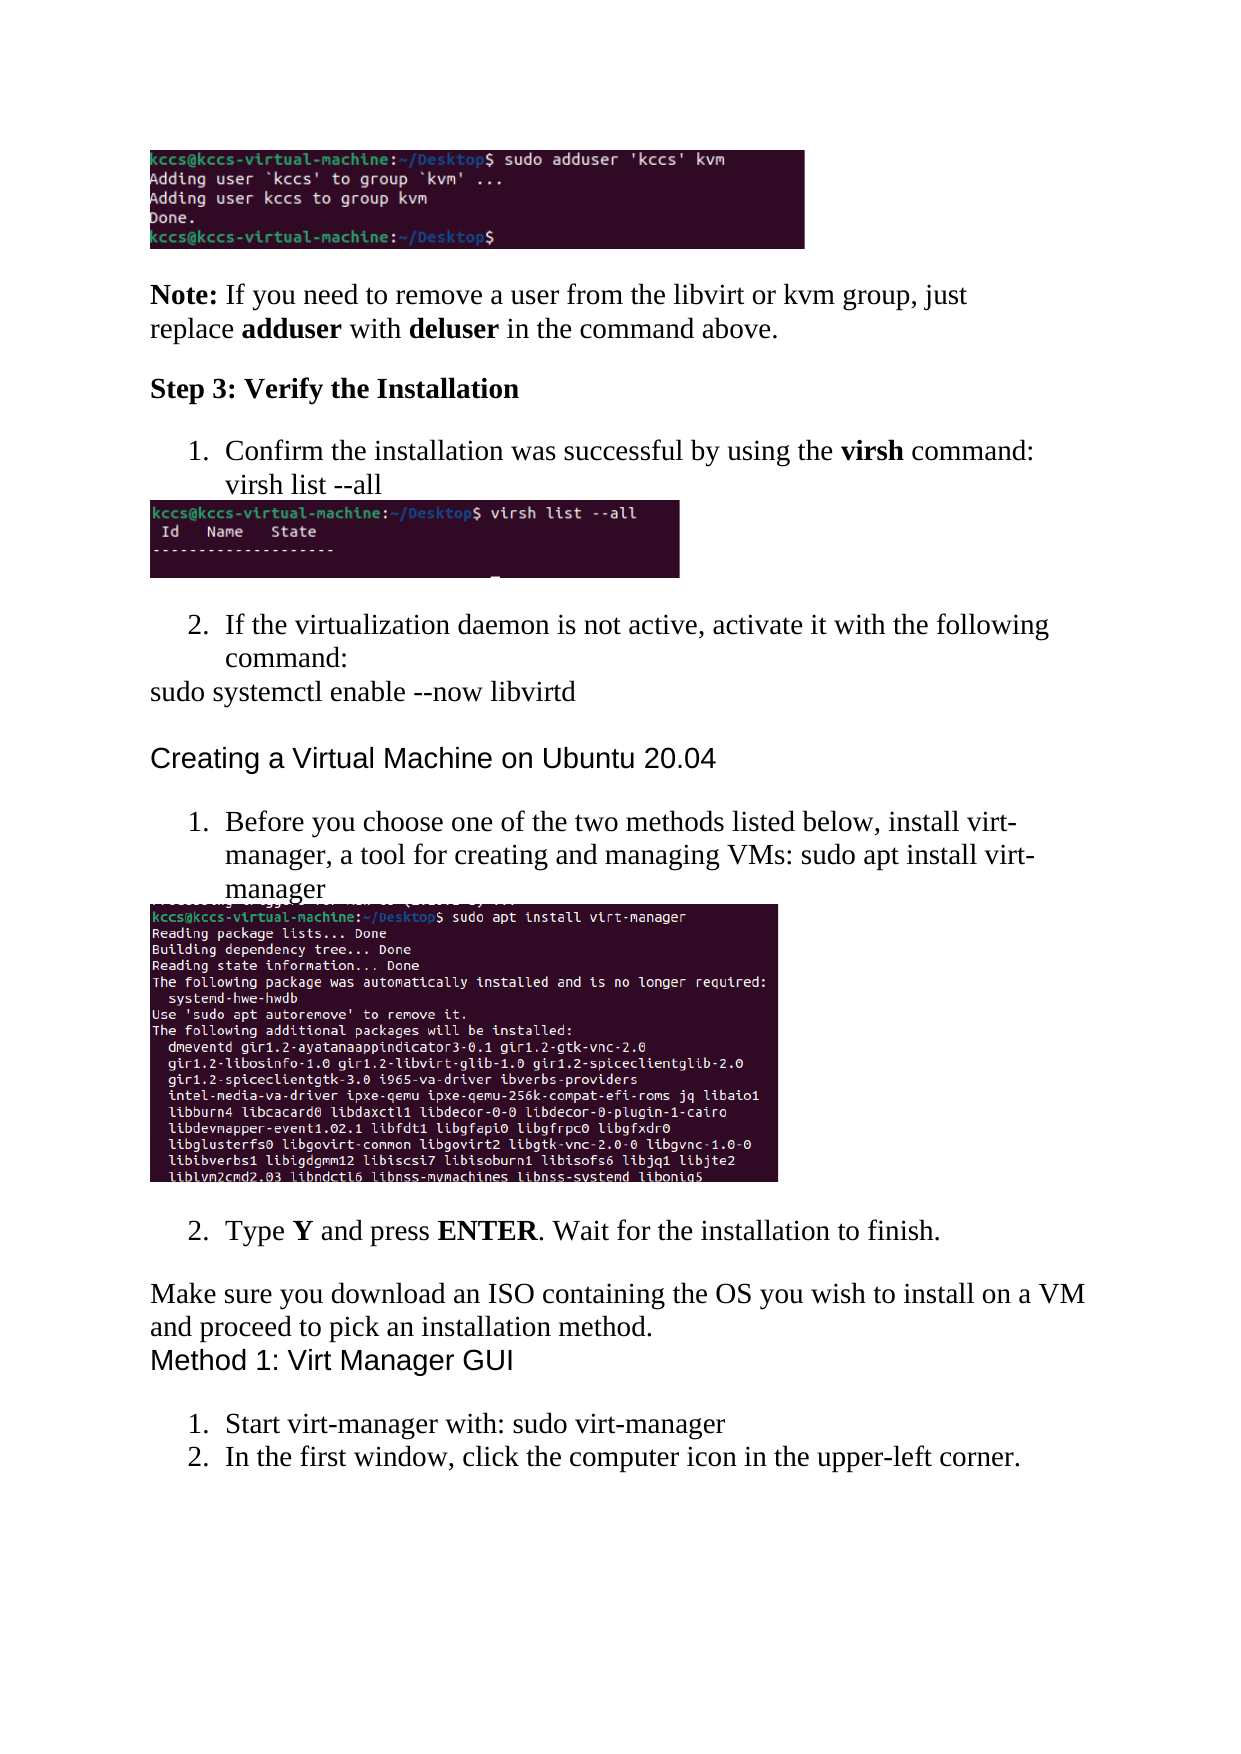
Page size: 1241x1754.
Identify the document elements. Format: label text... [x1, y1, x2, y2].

picture [150, 150, 805, 249]
text Make sure you download an ISO containing the OS you wish to install on a VM and proceed to pick an installation method. [150, 1276, 1090, 1343]
list Start virt-manager with: sudo virt-manager [187, 1406, 1090, 1439]
text sudo systemctl enable --now libvirtd [150, 674, 1090, 708]
text Step 3: Verify the Installation [150, 371, 1090, 404]
list Confirm the installation was successful by using the virsh command: virsh list --all [187, 433, 1090, 501]
picture [150, 500, 680, 578]
list Type Y and press ENTER. Wait for the installation to finish. [187, 1213, 1090, 1247]
list Before you choose one of the two methods listed below, install virt-manager, a tool for creating and managing VMs: sudo apt install virt-manager [187, 804, 1090, 904]
list If the virtualization daemon is not active, activate it with the following command: [187, 607, 1090, 674]
text Creating a Virtual Machine on Ubuntu 20.04 [150, 741, 1090, 775]
list In the first window, click the computer icon in the upper-left corner. [187, 1439, 1090, 1473]
text Method 1: Virt Manager GUI [150, 1343, 1090, 1377]
picture [150, 904, 779, 1182]
text Note: If you need to remove a user from the libvirt or kvm group, just replace adduser with deluser in the command above. [150, 277, 1090, 344]
